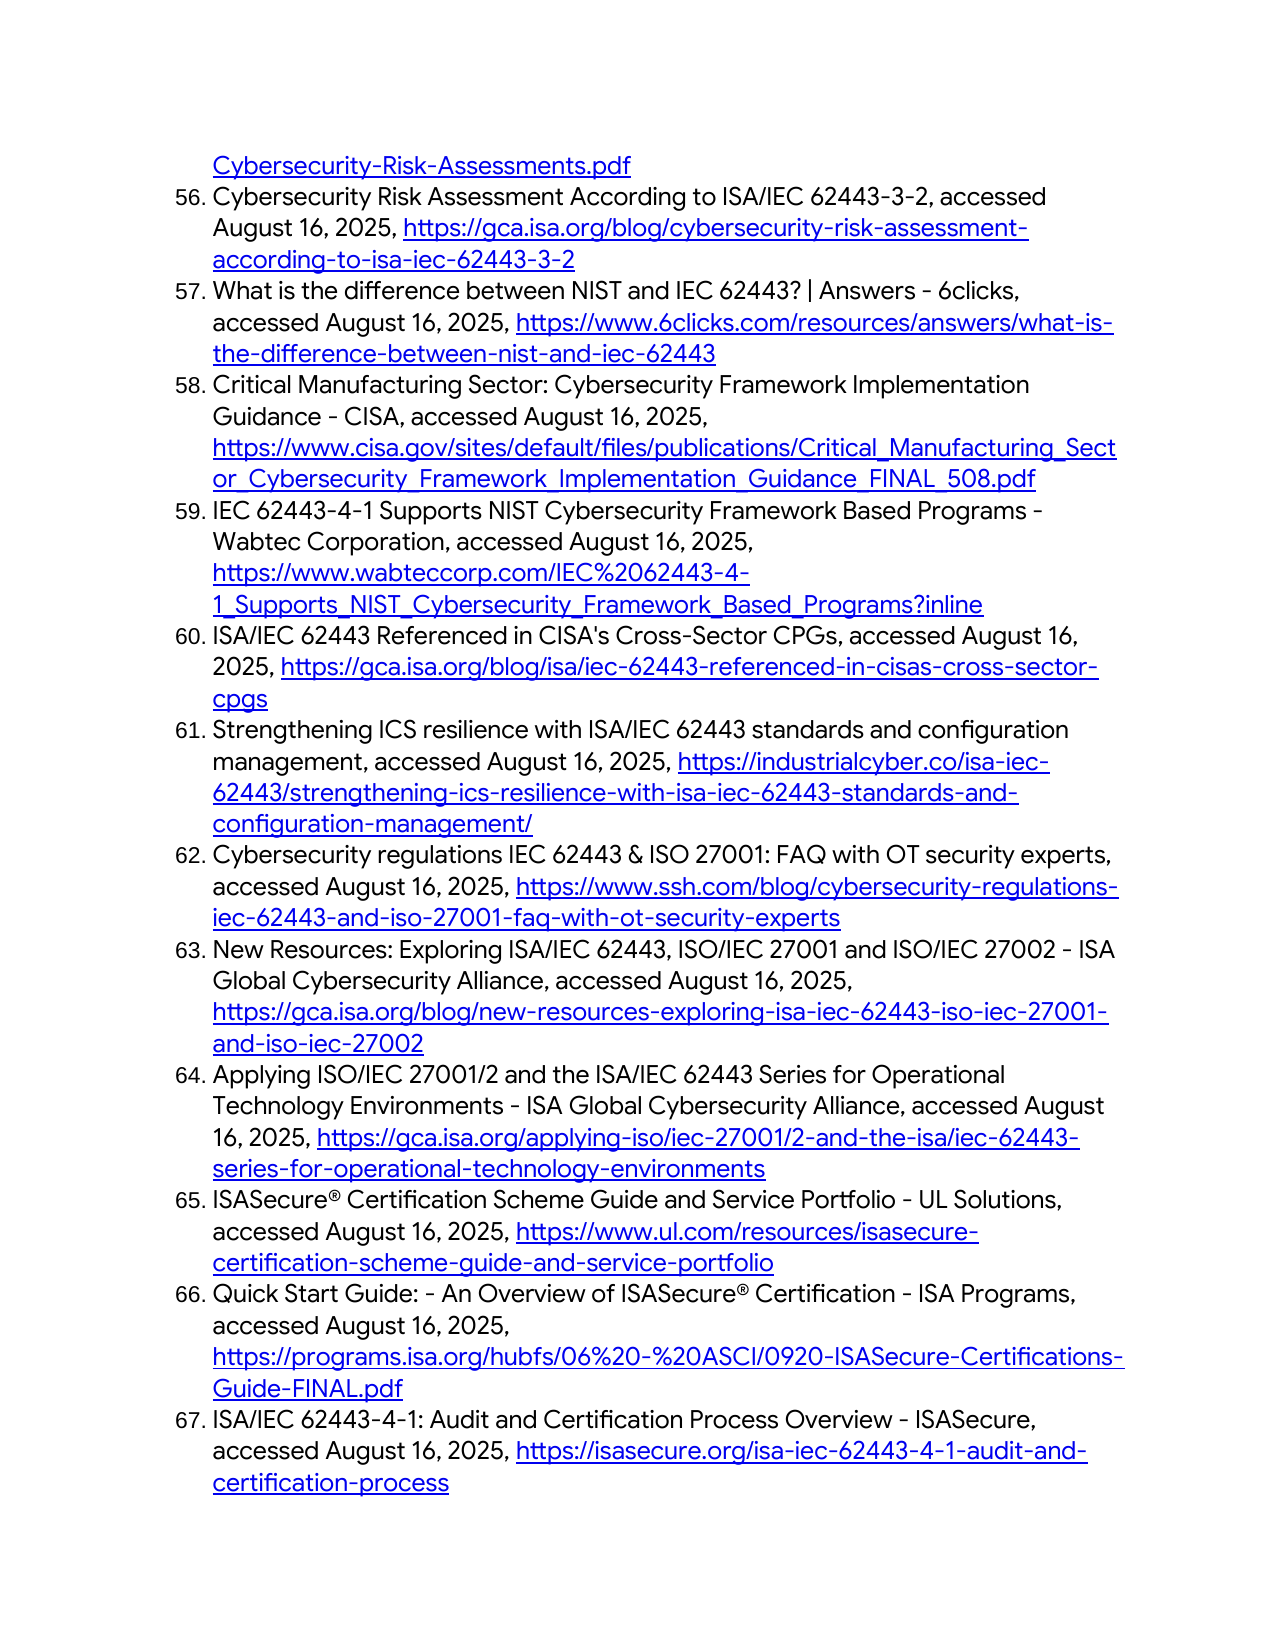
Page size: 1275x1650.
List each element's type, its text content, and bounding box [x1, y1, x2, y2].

list Critical Manufacturing Sector: Cybersecurity Framework Implementation Guidance - CISA, accessed August 16, 2025, https://www.cisa.gov/sites/default/files/publications/Critical_Manufacturing_Sector_Cybersecurity_Framework_Implementation_Guidance_FINAL_508.pdf [175, 369, 1125, 495]
list Quick Start Guide: - An Overview of ISASecure® Certification - ISA Programs, accessed August 16, 2025, https://programs.isa.org/hubfs/06%20-%20ASCI/0920-ISASecure-Certifications-Guide-FINAL.pdf [175, 1279, 1125, 1404]
list Cybersecurity Risk Assessment According to ISA/IEC 62443-3-2, accessed August 16, 2025, https://gca.isa.org/blog/cybersecurity-risk-assessment-according-to-isa-iec-62443-3-2 [175, 181, 1125, 275]
list New Resources: Exploring ISA/IEC 62443, ISO/IEC 27001 and ISO/IEC 27002 - ISA Global Cybersecurity Alliance, accessed August 16, 2025, https://gca.isa.org/blog/new-resources-exploring-isa-iec-62443-iso-iec-27001-and-iso-iec-27002 [175, 934, 1125, 1059]
list Cybersecurity regulations IEC 62443 & ISO 27001: FAQ with OT security experts, accessed August 16, 2025, https://www.ssh.com/blog/cybersecurity-regulations-iec-62443-and-iso-27001-faq-with-ot-security-experts [175, 840, 1125, 934]
list Applying ISO/IEC 27001/2 and the ISA/IEC 62443 Series for Operational Technology Environments - ISA Global Cybersecurity Alliance, accessed August 16, 2025, https://gca.isa.org/applying-iso/iec-27001/2-and-the-isa/iec-62443-series-for-operational-technology-environments [175, 1059, 1125, 1185]
list ISA/IEC 62443-4-1: Audit and Certification Process Overview - ISASecure, accessed August 16, 2025, https://isasecure.org/isa-iec-62443-4-1-audit-and-certification-process [175, 1404, 1125, 1498]
list ISA/IEC 62443 Referenced in CISA's Cross-Sector CPGs, accessed August 16, 2025, https://gca.isa.org/blog/isa/iec-62443-referenced-in-cisas-cross-sector-cpgs [175, 620, 1125, 714]
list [175, 150, 1125, 181]
list Strengthening ICS resilience with ISA/IEC 62443 standards and configuration management, accessed August 16, 2025, https://industrialcyber.co/isa-iec-62443/strengthening-ics-resilience-with-isa-iec-62443-standards-and-configuration-management/ [175, 714, 1125, 840]
list IEC 62443-4-1 Supports NIST Cybersecurity Framework Based Programs - Wabtec Corporation, accessed August 16, 2025, https://www.wabteccorp.com/IEC%2062443-4-1_Supports_NIST_Cybersecurity_Framework_Based_Programs?inline [175, 495, 1125, 620]
list ISASecure® Certification Scheme Guide and Service Portfolio - UL Solutions, accessed August 16, 2025, https://www.ul.com/resources/isasecure-certification-scheme-guide-and-service-portfolio [175, 1185, 1125, 1279]
list What is the difference between NIST and IEC 62443? | Answers - 6clicks, accessed August 16, 2025, https://www.6clicks.com/resources/answers/what-is-the-difference-between-nist-and-iec-62443 [175, 275, 1125, 369]
